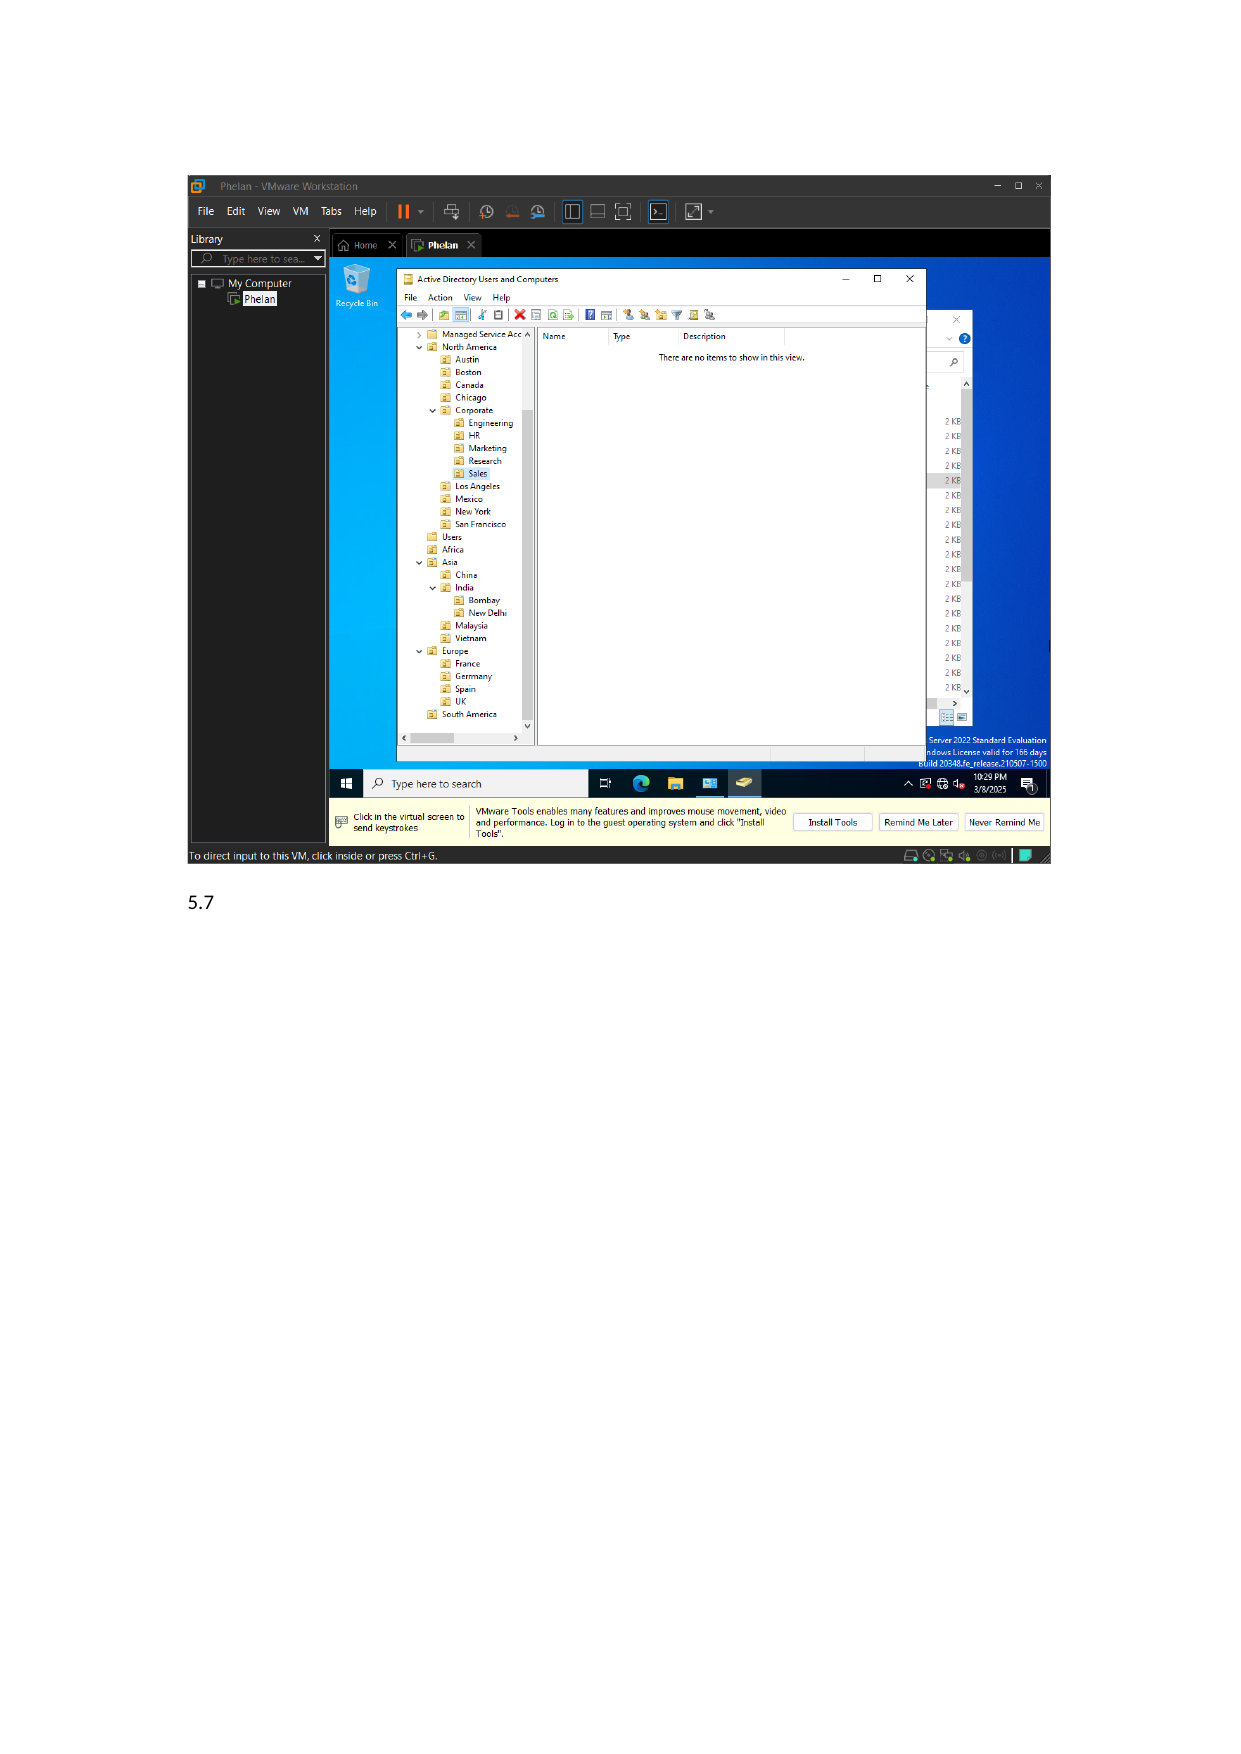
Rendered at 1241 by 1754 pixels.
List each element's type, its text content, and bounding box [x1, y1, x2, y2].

picture [187, 175, 1051, 864]
text 5.7 [187, 889, 1053, 914]
